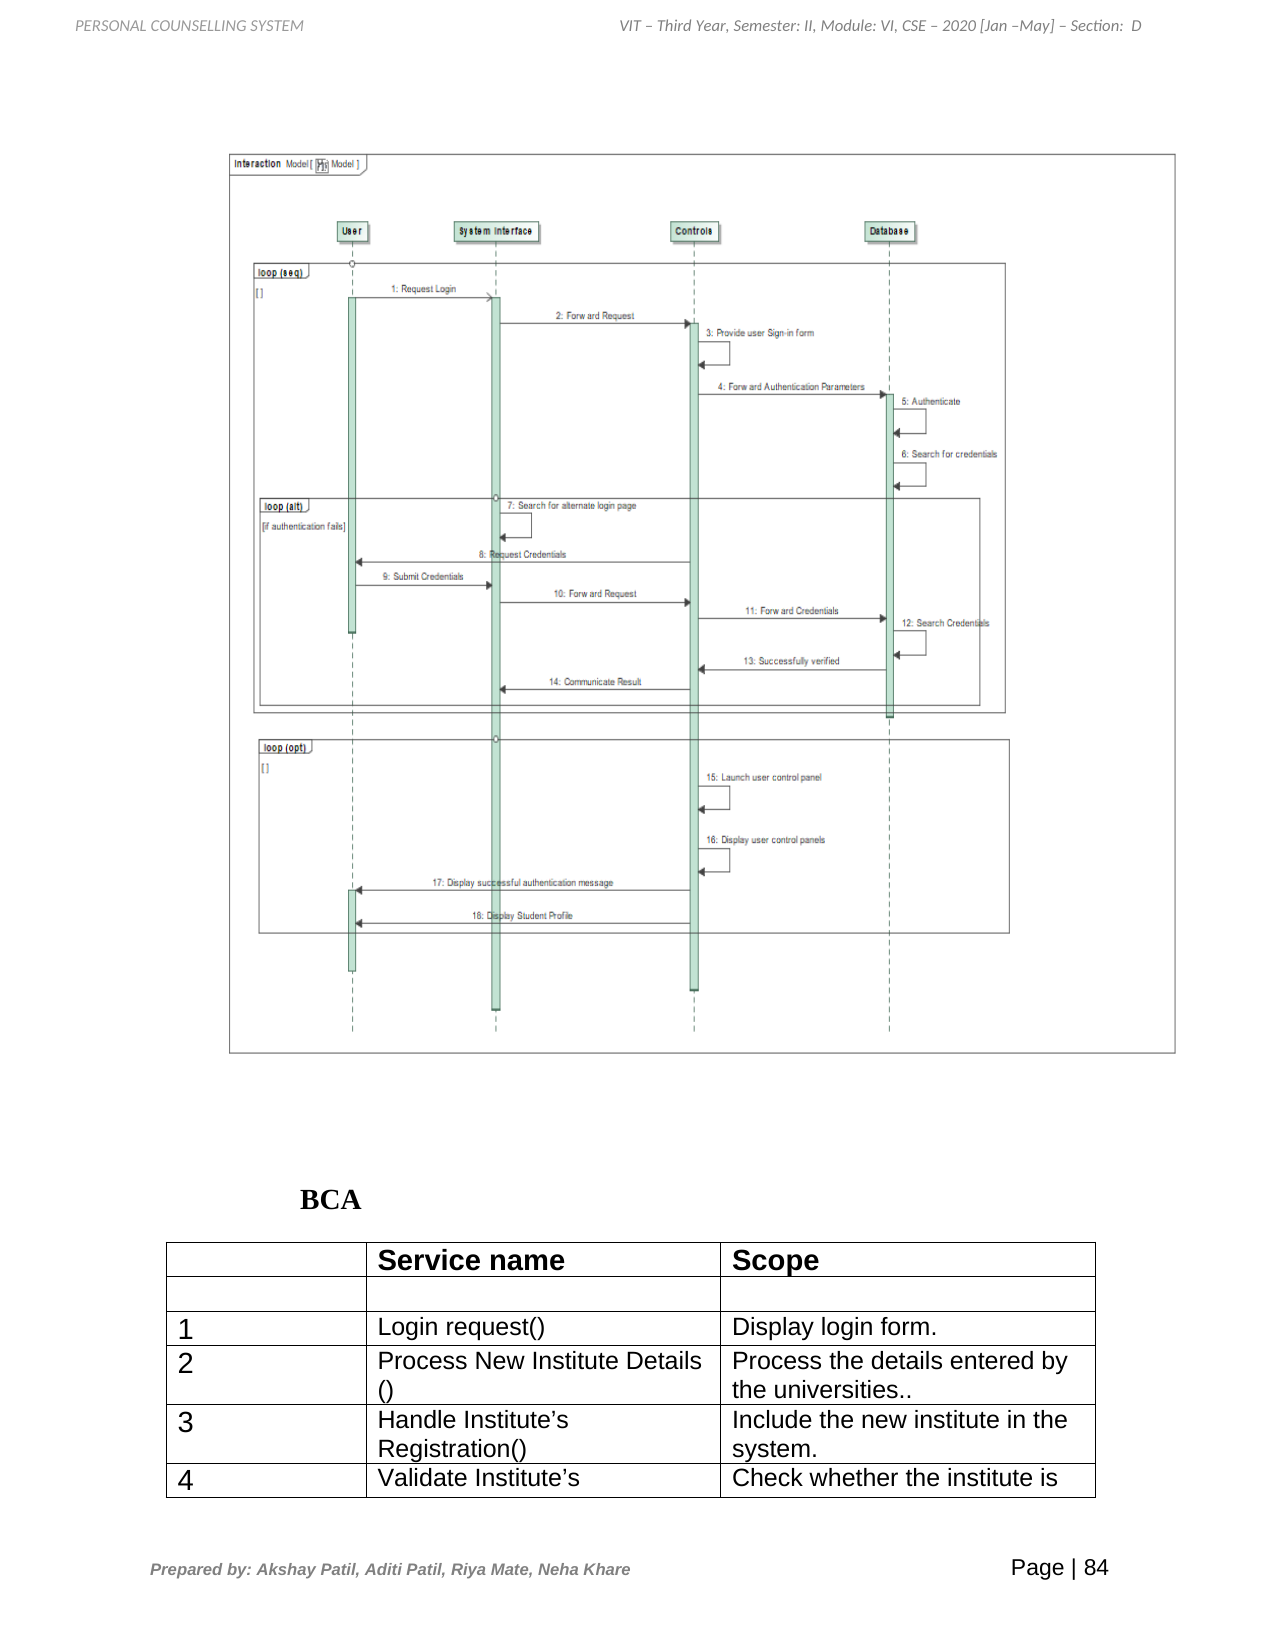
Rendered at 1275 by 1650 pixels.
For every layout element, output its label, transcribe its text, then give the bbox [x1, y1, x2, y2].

text BCA [300, 1182, 1125, 1216]
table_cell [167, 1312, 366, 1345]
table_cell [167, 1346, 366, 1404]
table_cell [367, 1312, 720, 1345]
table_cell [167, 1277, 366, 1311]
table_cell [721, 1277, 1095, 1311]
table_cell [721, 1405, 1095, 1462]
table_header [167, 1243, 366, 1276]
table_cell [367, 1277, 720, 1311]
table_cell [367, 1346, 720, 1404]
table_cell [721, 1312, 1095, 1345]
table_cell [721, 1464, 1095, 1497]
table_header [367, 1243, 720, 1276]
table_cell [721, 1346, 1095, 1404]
picture [225, 150, 1200, 1093]
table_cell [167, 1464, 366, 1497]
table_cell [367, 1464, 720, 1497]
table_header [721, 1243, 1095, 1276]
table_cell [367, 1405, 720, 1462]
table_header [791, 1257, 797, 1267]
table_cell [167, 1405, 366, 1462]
